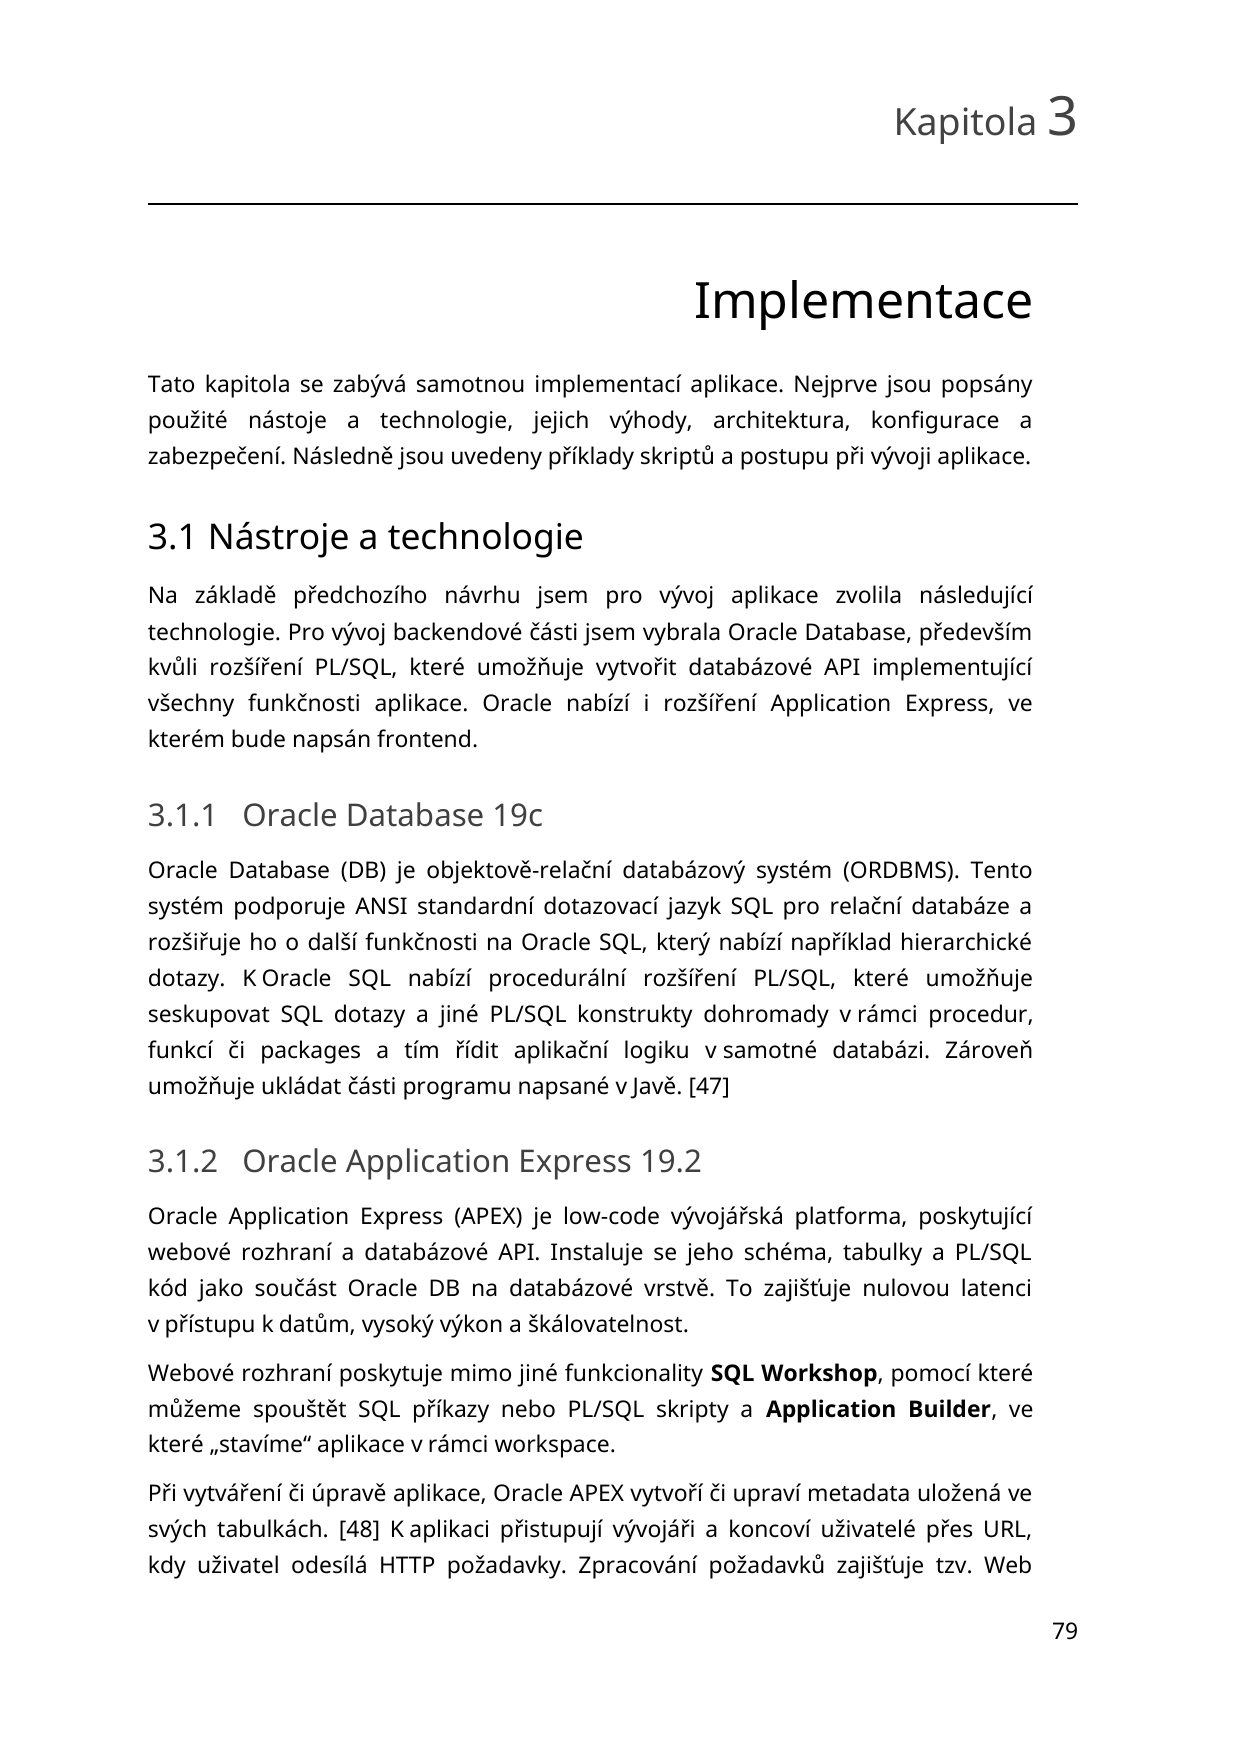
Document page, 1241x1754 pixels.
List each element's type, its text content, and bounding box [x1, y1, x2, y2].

subtitle Nástroje a technologie [148, 512, 1033, 560]
text Tato kapitola se zabývá samotnou implementací aplikace. Nejprve jsou popsány použité nástoje a technologie, jejich výhody, architektura, konfigurace a zabezpečení. Následně jsou uvedeny příklady skriptů a postupu při vývoji aplikace. [148, 368, 1033, 471]
text Oracle Application Express (APEX) je low-code vývojářská platforma, poskytující webové rozhraní a databázové API. Instaluje se jeho schéma, tabulky a PL/SQL kód jako součást Oracle DB na databázové vrstvě. To zajišťuje nulovou latenci v přístupu k datům, vysoký výkon a škálovatelnost. [148, 1200, 1033, 1339]
subtitle Oracle Database 19c [148, 792, 1078, 835]
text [148, 1477, 1033, 1580]
subtitle Oracle Application Express 19.2 [148, 1139, 1078, 1181]
text Webové rozhraní poskytuje mimo jiné funkcionality SQL Workshop, pomocí které můžeme spouštět SQL příkazy nebo PL/SQL skripty a Application Builder, ve které „stavíme“ aplikace v rámci workspace. [148, 1357, 1033, 1460]
text Oracle Database (DB) je objektově-relační databázový systém (ORDBMS). Tento systém podporuje ANSI standardní dotazovací jazyk SQL pro relační databáze a rozšiřuje ho o další funkčnosti na Oracle SQL, který nabízí například hierarchické dotazy. K Oracle SQL nabízí procedurální rozšíření PL/SQL, které umožňuje seskupovat SQL dotazy a jiné PL/SQL konstrukty dohromady v rámci procedur, funkcí či packages a tím řídit aplikační logiku v samotné databázi. Zároveň umožňuje ukládat části programu napsané v Javě. [47] [148, 854, 1033, 1101]
subtitle Implementace [148, 265, 1033, 333]
text Na základě předchozího návrhu jsem pro vývoj aplikace zvolila následující technologie. Pro vývoj backendové části jsem vybrala Oracle Database, především kvůli rozšíření PL/SQL, které umožňuje vytvořit databázové API implementující všechny funkčnosti aplikace. Oracle nabízí i rozšíření Application Express, ve kterém bude napsán frontend. [148, 579, 1033, 754]
